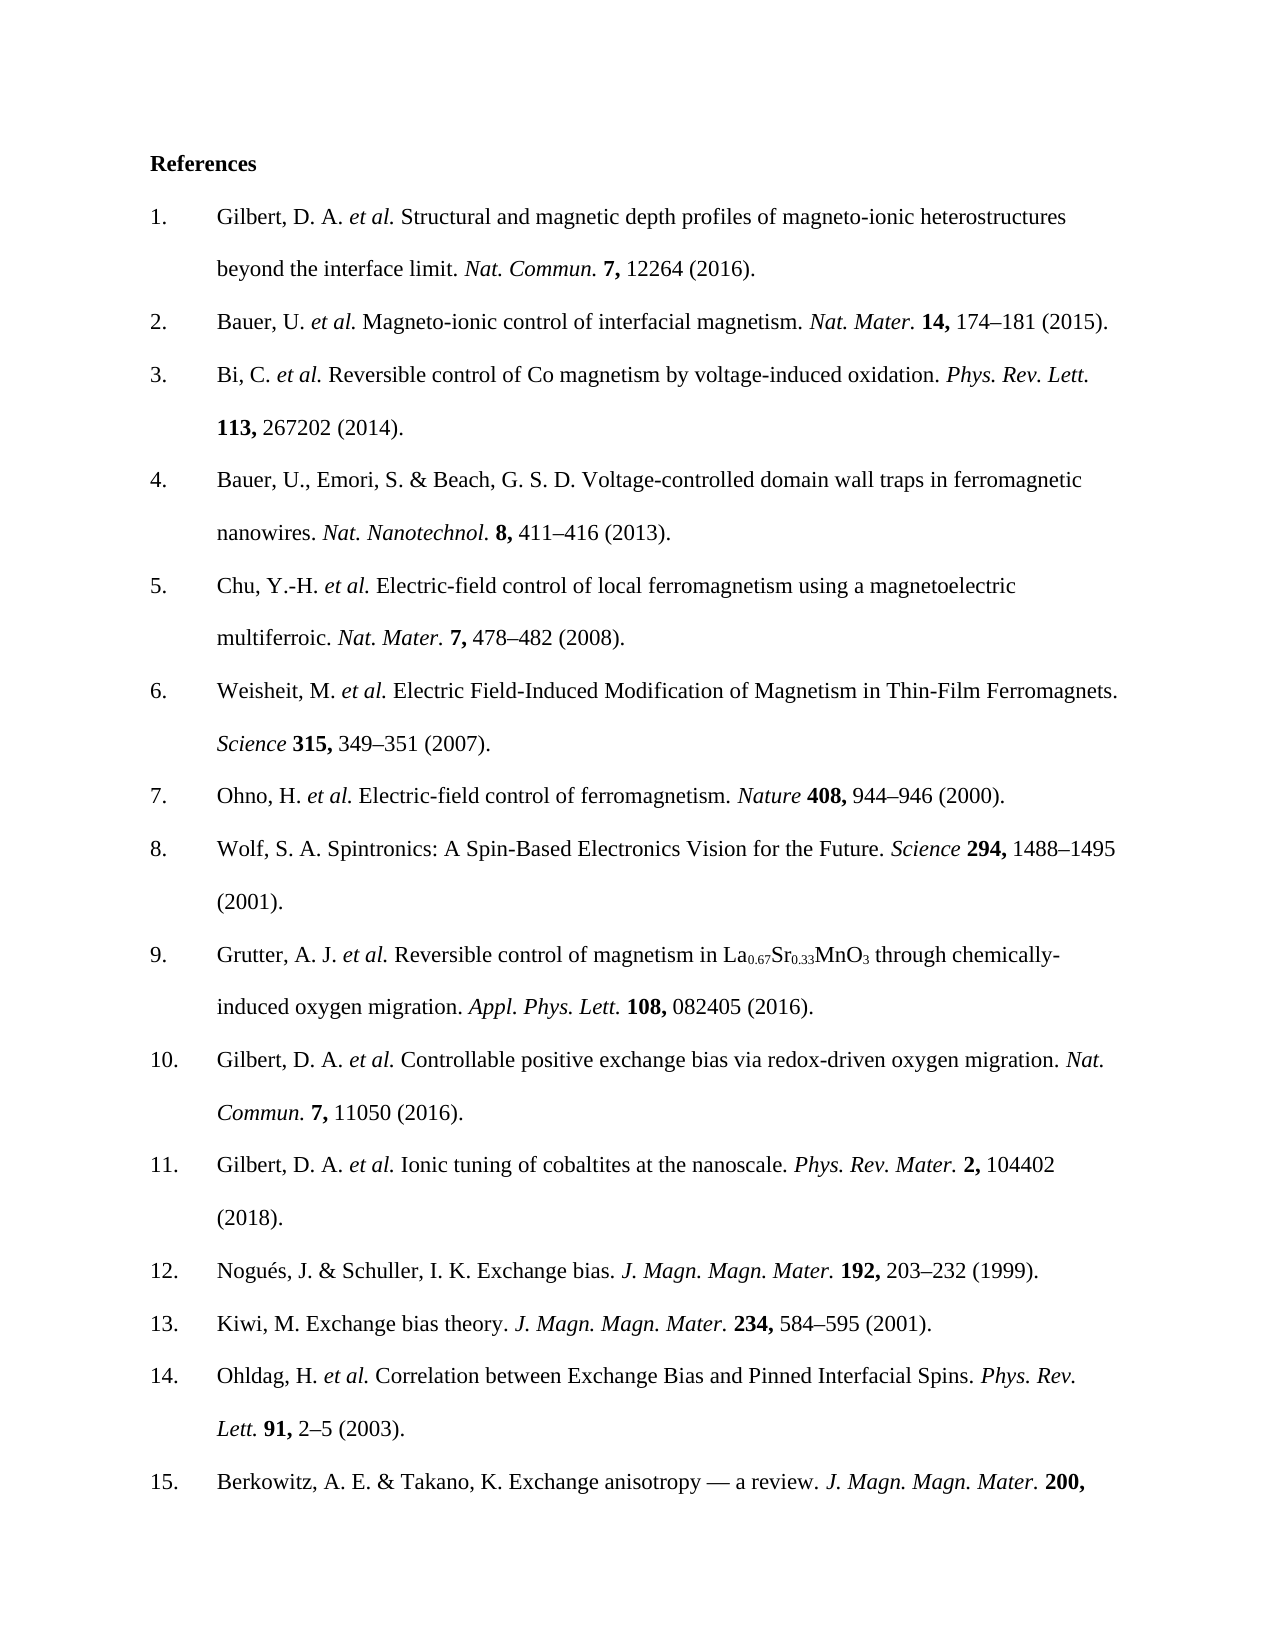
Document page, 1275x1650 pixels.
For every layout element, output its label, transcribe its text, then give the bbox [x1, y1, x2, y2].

text 12. Nogués, J. & Schuller, I. K. Exchange bias. J. Magn. Magn. Mater. 192, 203–232 (1999). [150, 1257, 1125, 1283]
text 13. Kiwi, M. Exchange bias theory. J. Magn. Magn. Mater. 234, 584–595 (2001). [150, 1309, 1125, 1336]
text 1. Gilbert, D. A. et al. Structural and magnetic depth profiles of magneto-ionic heterostructures beyond the interface limit. Nat. Commun. 7, 12264 (2016). [150, 203, 1125, 282]
text 6. Weisheit, M. et al. Electric Field-Induced Modification of Magnetism in Thin-Film Ferromagnets. Science 315, 349–351 (2007). [150, 677, 1125, 756]
text 2. Bauer, U. et al. Magneto-ionic control of interfacial magnetism. Nat. Mater. 14, 174–181 (2015). [150, 308, 1125, 334]
text References [150, 150, 1125, 176]
text 10. Gilbert, D. A. et al. Controllable positive exchange bias via redox-driven oxygen migration. Nat. Commun. 7, 11050 (2016). [150, 1046, 1125, 1125]
text 4. Bauer, U., Emori, S. & Beach, G. S. D. Voltage-controlled domain wall traps in ferromagnetic nanowires. Nat. Nanotechnol. 8, 411–416 (2013). [150, 466, 1125, 545]
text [150, 1468, 1125, 1494]
text 9. Grutter, A. J. et al. Reversible control of magnetism in La0.67Sr0.33MnO3 through chemically-induced oxygen migration. Appl. Phys. Lett. 108, 082405 (2016). [150, 941, 1125, 1020]
text 11. Gilbert, D. A. et al. Ionic tuning of cobaltites at the nanoscale. Phys. Rev. Mater. 2, 104402 (2018). [150, 1151, 1125, 1231]
text 7. Ohno, H. et al. Electric-field control of ferromagnetism. Nature 408, 944–946 (2000). [150, 782, 1125, 809]
text 14. Ohldag, H. et al. Correlation between Exchange Bias and Pinned Interfacial Spins. Phys. Rev. Lett. 91, 2–5 (2003). [150, 1362, 1125, 1441]
text 3. Bi, C. et al. Reversible control of Co magnetism by voltage-induced oxidation. Phys. Rev. Lett. 113, 267202 (2014). [150, 361, 1125, 440]
text 8. Wolf, S. A. Spintronics: A Spin-Based Electronics Vision for the Future. Science 294, 1488–1495 (2001). [150, 835, 1125, 914]
text 5. Chu, Y.-H. et al. Electric-field control of local ferromagnetism using a magnetoelectric multiferroic. Nat. Mater. 7, 478–482 (2008). [150, 572, 1125, 651]
